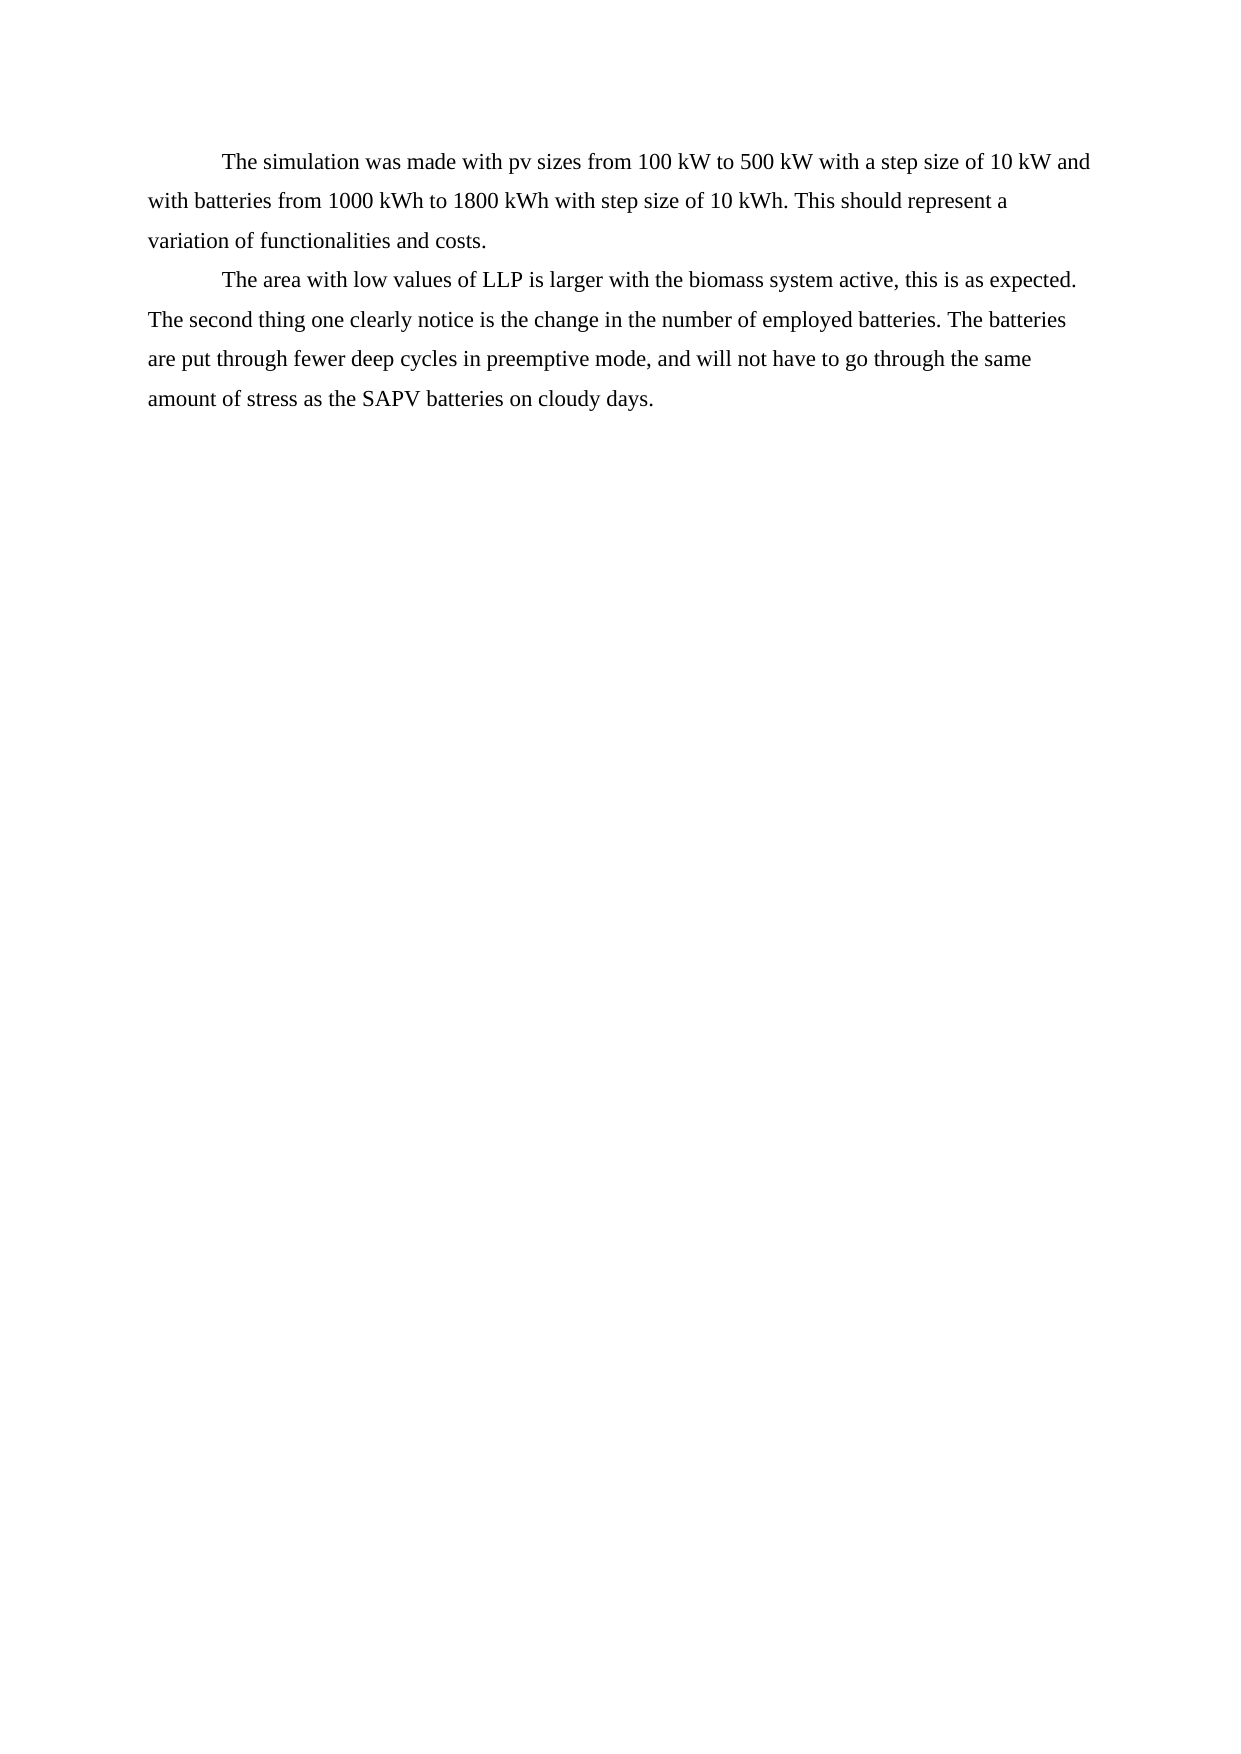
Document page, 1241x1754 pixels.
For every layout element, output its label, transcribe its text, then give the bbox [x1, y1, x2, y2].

text The simulation was made with pv sizes from 100 kW to 500 kW with a step size of 10 kW and with batteries from 1000 kWh to 1800 kWh with step size of 10 kWh. This should represent a variation of functionalities and costs. [148, 148, 1092, 253]
text The area with low values of LLP is larger with the biomass system active, this is as expected. The second thing one clearly notice is the change in the number of employed batteries. The batteries are put through fewer deep cycles in preemptive mode, and will not have to go through the same amount of stress as the SAPV batteries on cloudy days. [148, 266, 1092, 411]
